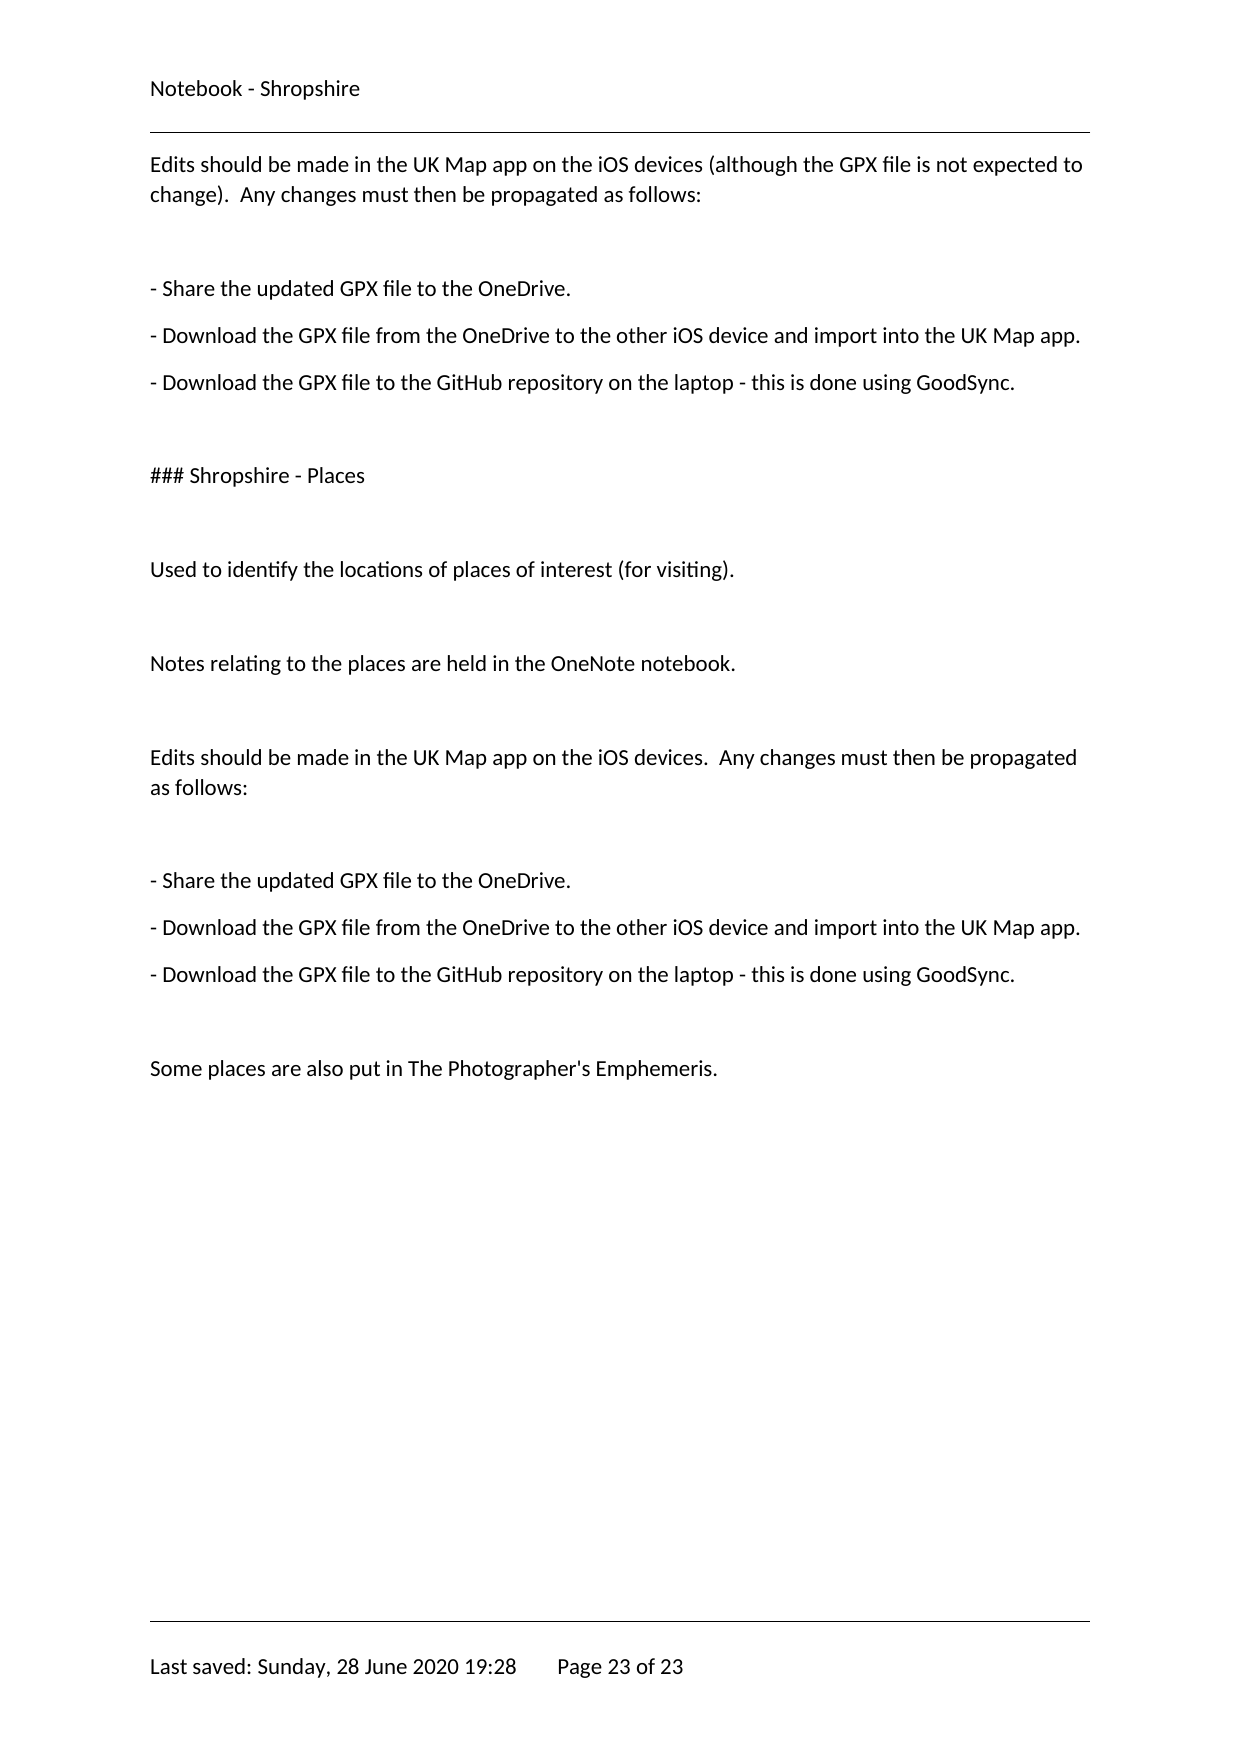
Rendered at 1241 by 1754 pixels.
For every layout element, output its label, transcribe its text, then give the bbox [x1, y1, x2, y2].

text Used to identify the locations of places of interest (for visiting). [150, 555, 1090, 583]
text Edits should be made in the UK Map app on the iOS devices. Any changes must then be propagated as follows: [150, 743, 1090, 801]
text - Share the updated GPX file to the OneDrive. [150, 274, 1090, 302]
text - Share the updated GPX file to the OneDrive. [150, 867, 1090, 895]
text - Download the GPX file from the OneDrive to the other iOS device and import into the UK Map app. [150, 913, 1090, 942]
text - Download the GPX file to the GitHub repository on the laptop - this is done using GoodSync. [150, 368, 1090, 396]
text ### Shropshire - Places [150, 461, 1090, 489]
text - Download the GPX file from the OneDrive to the other iOS device and import into the UK Map app. [150, 321, 1090, 349]
text Some places are also put in The Photographer's Emphemeris. [150, 1054, 1090, 1082]
text - Download the GPX file to the GitHub repository on the laptop - this is done using GoodSync. [150, 960, 1090, 988]
text Notes relating to the places are held in the OneNote notebook. [150, 649, 1090, 677]
text Edits should be made in the UK Map app on the iOS devices (although the GPX file is not expected to change). Any changes must then be propagated as follows: [150, 150, 1090, 208]
